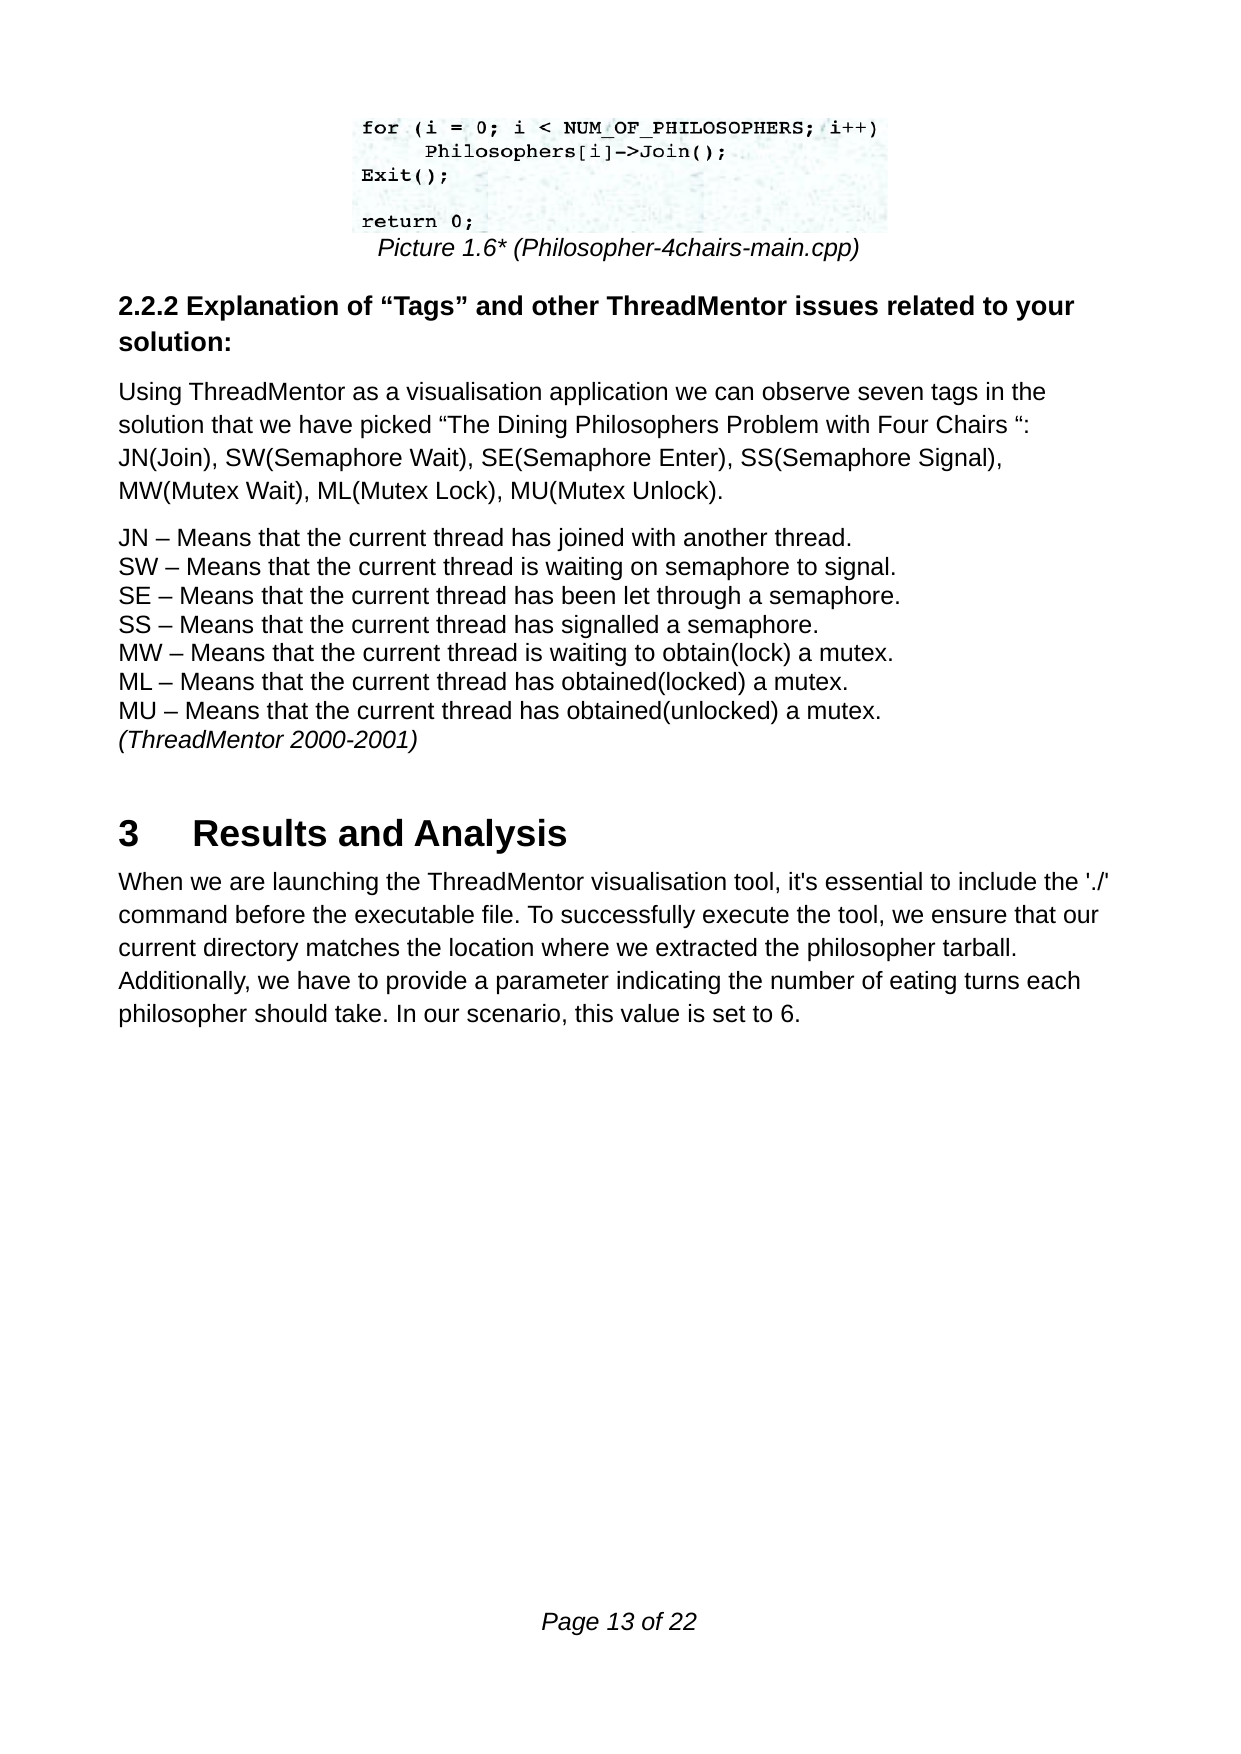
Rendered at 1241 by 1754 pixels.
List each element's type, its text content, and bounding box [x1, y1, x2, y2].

text When we are launching the ThreadMentor visualisation tool, it's essential to include the './' command before the executable file. To successfully execute the tool, we ensure that our current directory matches the location where we extracted the philosopher tarball. Additionally, we have to provide a parameter indicating the number of eating turns each philosopher should take. In our scenario, this value is set to 6. [118, 867, 1122, 1028]
text MW – Means that the current thread is waiting to obtain(lock) a mutex. [118, 638, 1122, 667]
subtitle Results and Analysis [118, 811, 1122, 854]
text MU – Means that the current thread has obtained(unlocked) a mutex. [118, 696, 1122, 724]
text (ThreadMentor 2000-2001) [118, 724, 1122, 753]
picture [352, 118, 888, 233]
text Using ThreadMentor as a visualisation application we can observe seven tags in the solution that we have picked “The Dining Philosophers Problem with Four Chairs “: JN(Join), SW(Semaphore Wait), SE(Semaphore Enter), SS(Semaphore Signal), MW(Mutex Wait), ML(Mutex Lock), MU(Mutex Unlock). [118, 377, 1122, 504]
text JN – Means that the current thread has joined with another thread. [118, 523, 1122, 552]
text SE – Means that the current thread has been let through a semaphore. [118, 581, 1122, 609]
text Picture 1.6* (Philosopher-4chairs-main.cpp) [118, 233, 1122, 261]
text SS – Means that the current thread has signalled a semaphore. [118, 609, 1122, 638]
text SW – Means that the current thread is waiting on semaphore to signal. [118, 552, 1122, 581]
text 2.2.2 Explanation of “Tags” and other ThreadMentor issues related to your solution: [118, 290, 1122, 357]
text ML – Means that the current thread has obtained(locked) a mutex. [118, 667, 1122, 696]
